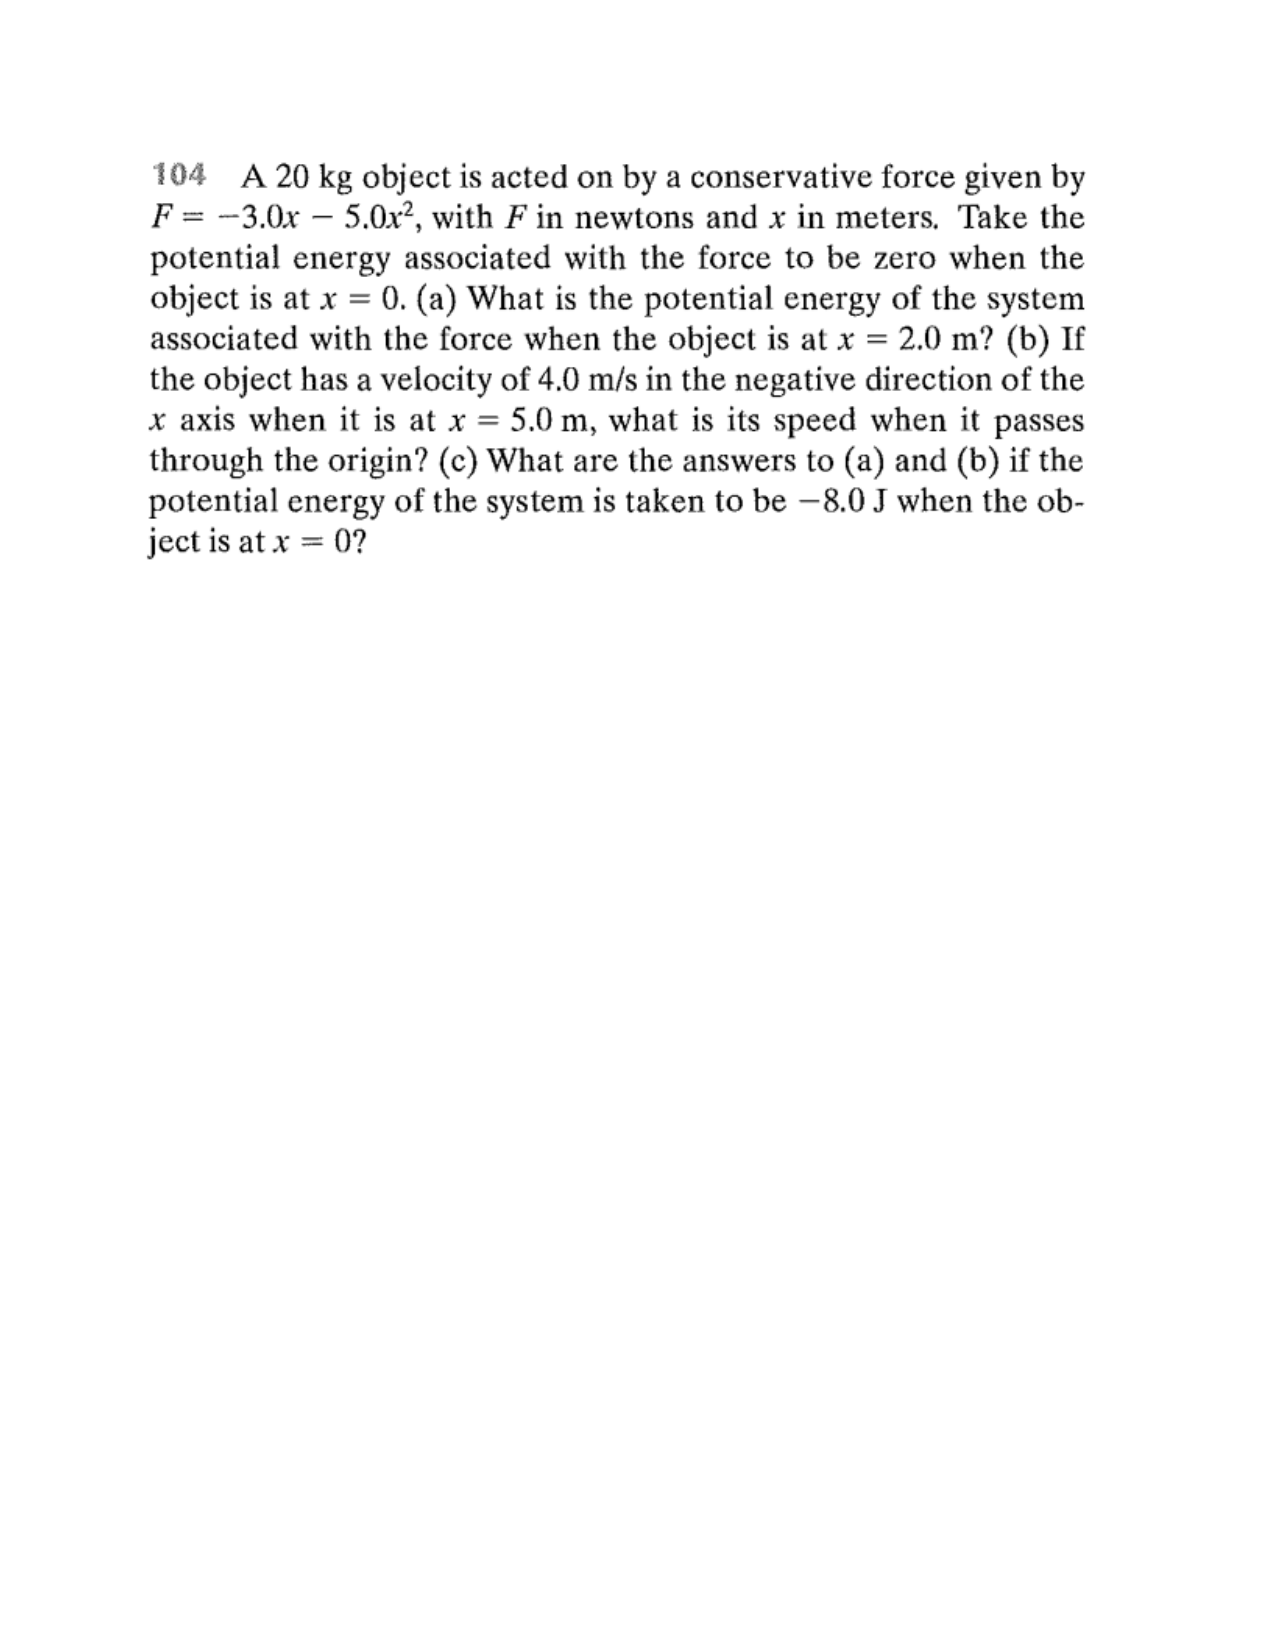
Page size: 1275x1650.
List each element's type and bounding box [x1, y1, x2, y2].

picture [135, 150, 1110, 572]
